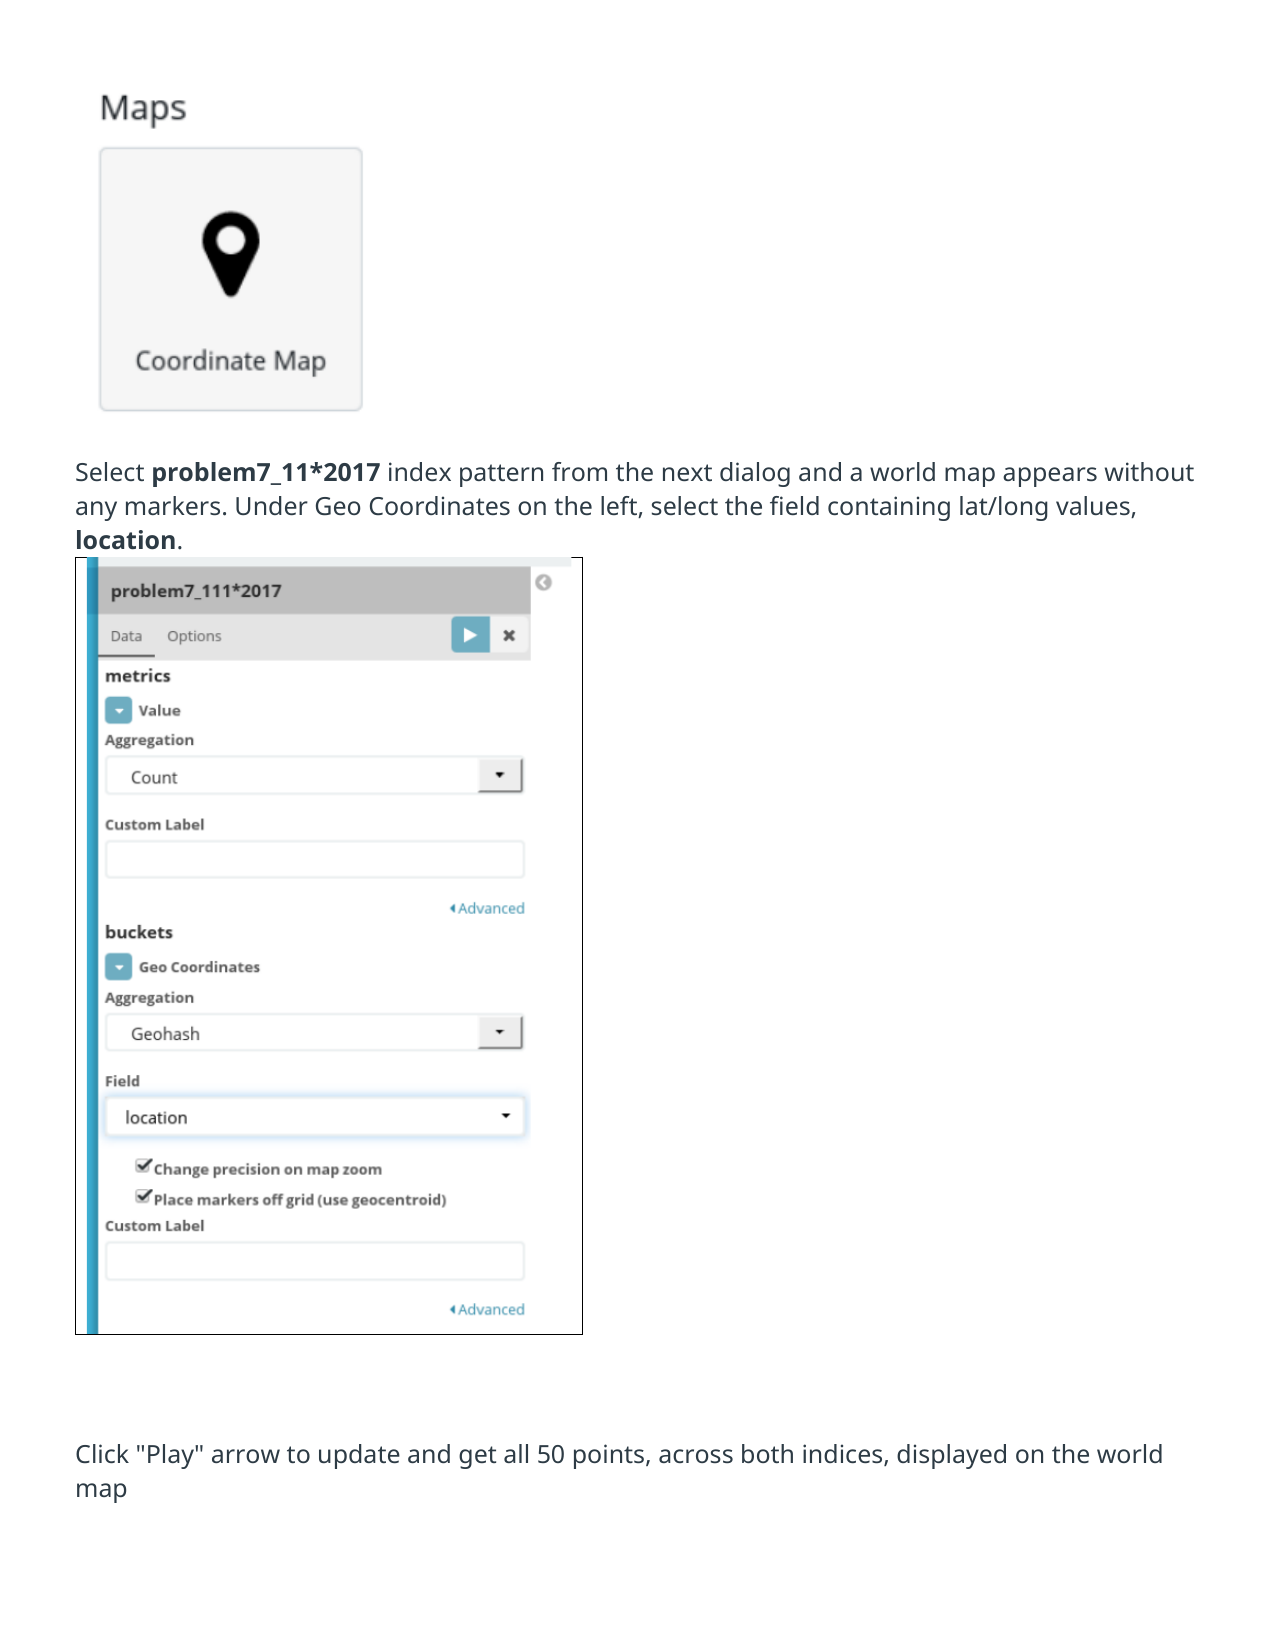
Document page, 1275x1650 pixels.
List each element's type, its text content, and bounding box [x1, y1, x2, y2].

picture [86, 557, 572, 1334]
text Click "Play" arrow to update and get all 50 points, across both indices, displayed on the world map [75, 1437, 1200, 1505]
picture [75, 75, 385, 421]
table_header [572, 558, 582, 1334]
text Select problem7_11*2017 index pattern from the next dialog and a world map appears without any markers. Under Geo Coordinates on the left, select the field containing lat/long values, location. [75, 454, 1200, 557]
table_header [76, 558, 86, 1334]
